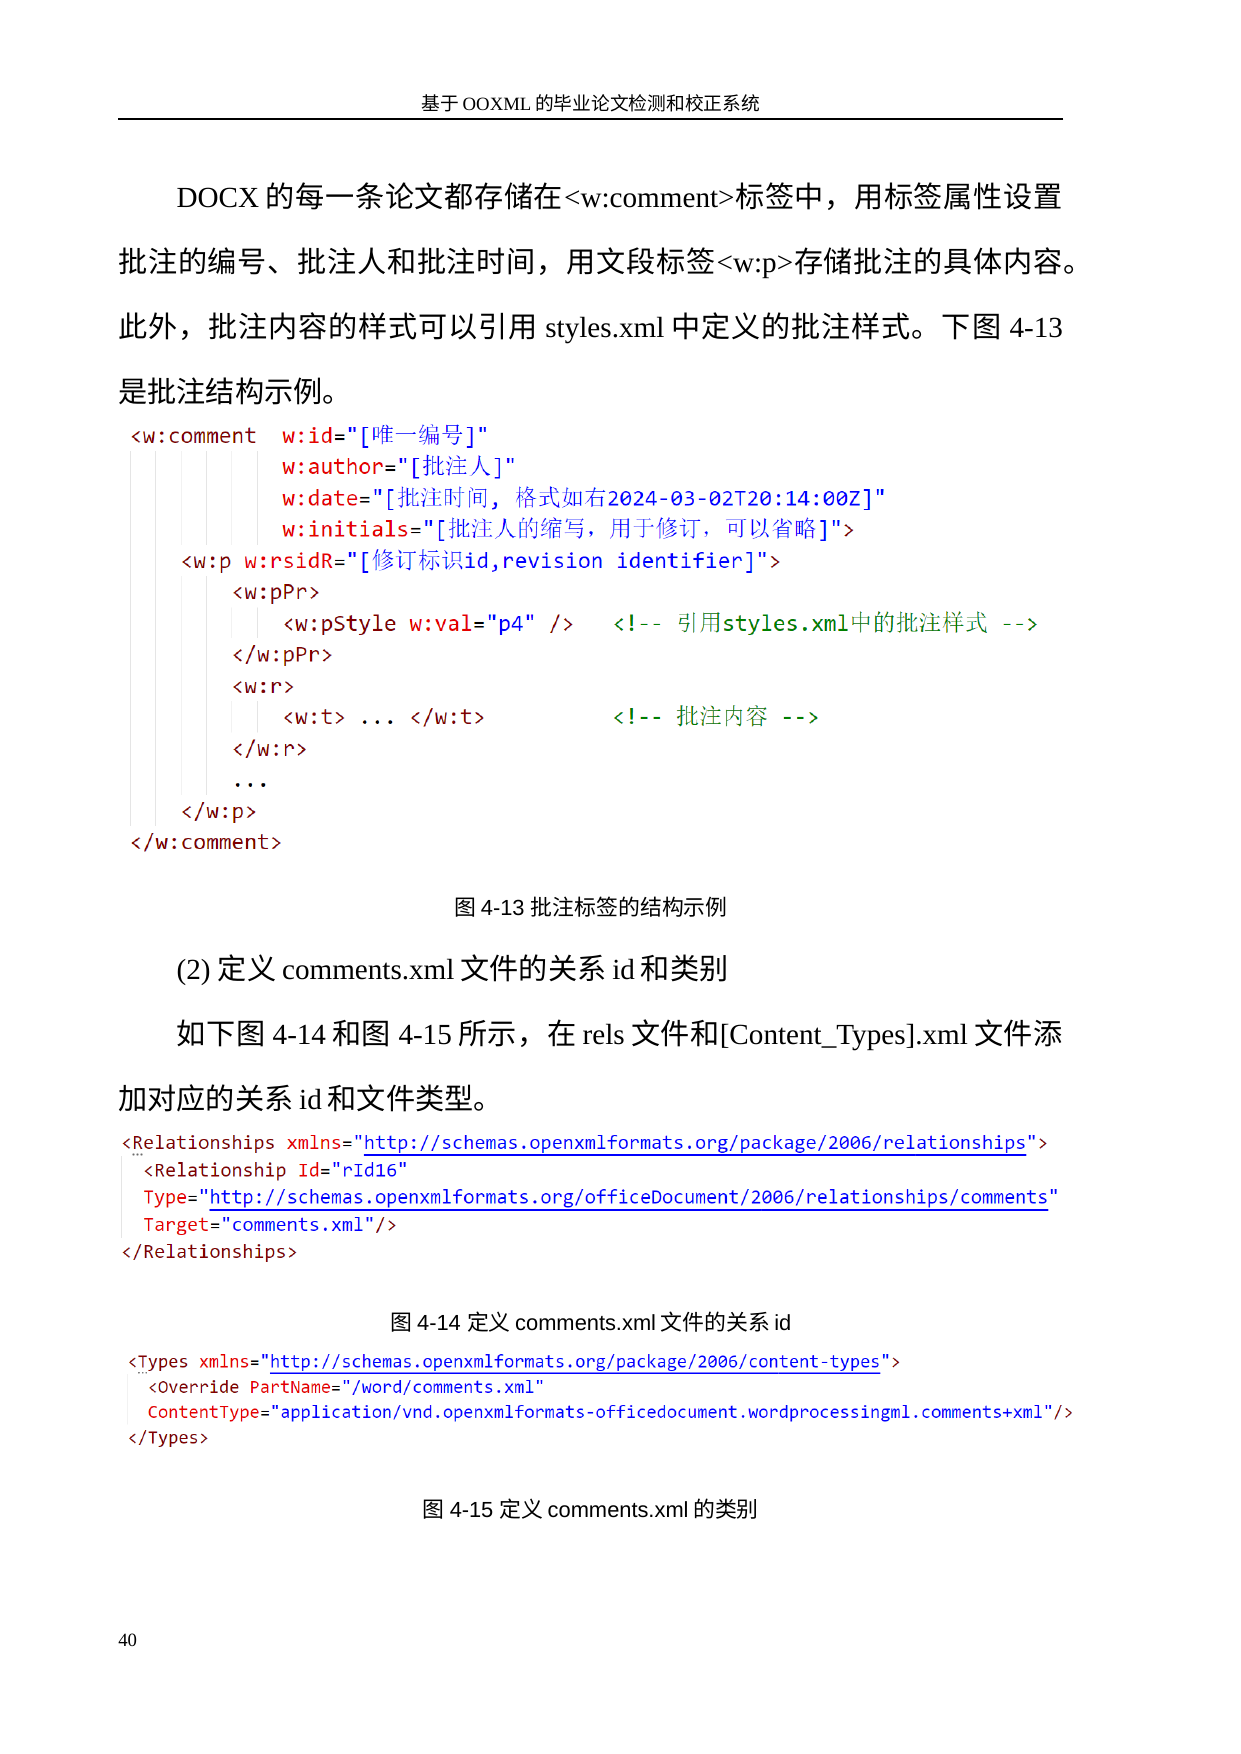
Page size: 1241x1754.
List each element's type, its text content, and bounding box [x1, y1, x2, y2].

picture [118, 1129, 1073, 1267]
picture [118, 422, 1058, 855]
picture [118, 1349, 1080, 1453]
list 定义comments.xml文件的关系id和类别 [118, 934, 1063, 999]
